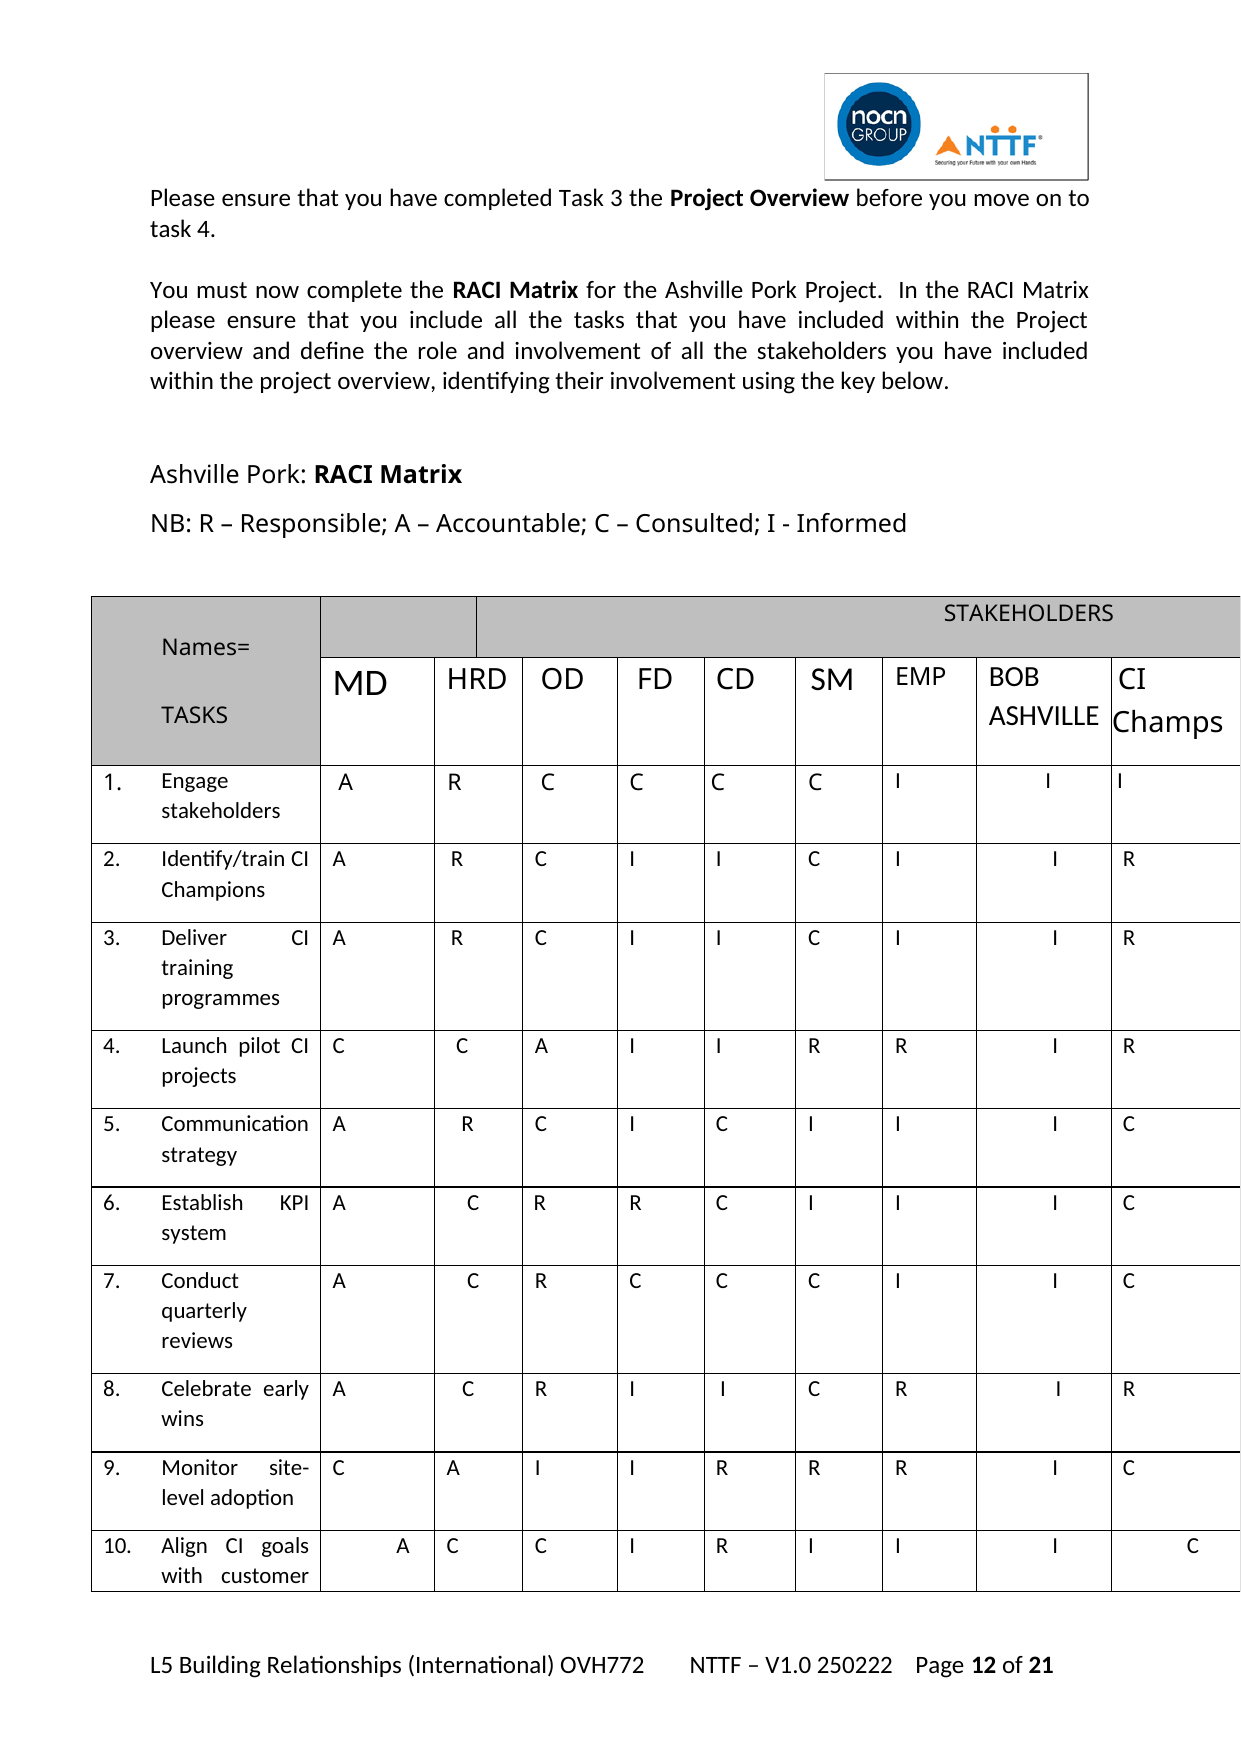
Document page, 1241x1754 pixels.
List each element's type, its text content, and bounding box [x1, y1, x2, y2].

table_cell R [705, 1531, 795, 1591]
table_cell R [435, 923, 522, 1030]
table_cell R [435, 1109, 522, 1186]
table_cell C [435, 1031, 522, 1108]
table_cell I [618, 1031, 704, 1108]
table_cell I [618, 1374, 704, 1451]
table_header Names= TASKS [161, 597, 320, 765]
table_cell R [883, 1453, 976, 1529]
table_cell I [618, 1453, 704, 1529]
table_cell 4. [92, 1031, 161, 1108]
table_cell A [321, 766, 434, 843]
table_cell I [618, 1531, 704, 1591]
table_cell I [977, 1031, 1111, 1108]
text Please ensure that you have completed Task 3 the Project Overview before you move on to task 4. [150, 182, 1090, 243]
table_cell C [523, 923, 617, 1030]
table_cell I [977, 1109, 1111, 1186]
table_cell C [618, 766, 704, 843]
table_cell I [705, 1031, 795, 1108]
table_cell I [883, 844, 976, 922]
table_cell C [796, 844, 882, 922]
table_cell OD [523, 658, 617, 765]
table_cell 2. [92, 844, 161, 922]
table_cell C [705, 1188, 795, 1265]
table_cell 3. [92, 923, 161, 1030]
table_cell I [705, 1374, 795, 1451]
table_cell I [883, 1531, 976, 1591]
table_cell I [796, 1531, 882, 1591]
table_cell R [1112, 1374, 1240, 1451]
table_cell I [883, 1109, 976, 1186]
table_cell CI Champs [1112, 658, 1240, 765]
table_cell C [523, 1531, 617, 1591]
table_cell C [796, 923, 882, 1030]
table_cell C [1112, 1109, 1240, 1186]
table_cell A [523, 1031, 617, 1108]
table_cell C [796, 766, 882, 843]
table_cell R [1112, 1031, 1240, 1108]
table_cell I [977, 1453, 1111, 1529]
table_cell Communication strategy [161, 1109, 320, 1186]
table_cell I [883, 766, 976, 843]
table_cell C [435, 1188, 522, 1265]
table_cell C [1112, 1453, 1240, 1529]
text NB: R – Responsible; A – Accountable; C – Consulted; I - Informed [150, 506, 1090, 539]
text You must now complete the RACI Matrix for the Ashville Pork Project. In the RACI Matrix please ensure that you include all the tasks that you have included within the Project overview and define the role and involvement of all the stakeholders you have included within the project overview, identifying their involvement using the key below. [150, 274, 1090, 396]
table_header [92, 597, 161, 765]
table_cell C [705, 1109, 795, 1186]
table_cell I [523, 1453, 617, 1529]
table_cell Identify/train CI Champions [161, 844, 320, 922]
table_cell A [321, 1109, 434, 1186]
table_cell Conduct quarterly reviews [161, 1266, 320, 1373]
table_cell I [705, 844, 795, 922]
table_cell C [523, 844, 617, 922]
table_cell I [883, 923, 976, 1030]
table_cell I [977, 1266, 1111, 1373]
table_cell EMP [883, 658, 976, 765]
table_cell C [796, 1374, 882, 1451]
picture [824, 73, 1091, 183]
table_cell I [977, 1374, 1111, 1451]
table_cell C [321, 1453, 434, 1529]
table_cell 9. [92, 1453, 161, 1529]
table_cell I [977, 1531, 1111, 1591]
table_cell C [435, 1374, 522, 1451]
table_cell C [1112, 1266, 1240, 1373]
table_cell C [321, 1031, 434, 1108]
table_cell I [1112, 766, 1240, 843]
table_cell C [435, 1531, 522, 1591]
table_cell C [705, 1266, 795, 1373]
table_cell Align CI goals with customer expectations [161, 1531, 320, 1591]
table_cell Engage stakeholders [161, 766, 320, 843]
table_cell R [523, 1266, 617, 1373]
table_cell I [618, 923, 704, 1030]
table_cell C [523, 766, 617, 843]
table_cell I [618, 844, 704, 922]
table_cell 5. [92, 1109, 161, 1186]
table_header STAKEHOLDERS [477, 597, 1240, 657]
table_cell A [435, 1453, 522, 1529]
table_cell Monitor site-level adoption [161, 1453, 320, 1529]
table_cell C [705, 766, 795, 843]
table_cell A [321, 844, 434, 922]
table_cell I [883, 1188, 976, 1265]
table_cell MD [321, 658, 434, 765]
table_cell A [321, 1374, 434, 1451]
table_cell C [435, 1266, 522, 1373]
table_cell R [883, 1031, 976, 1108]
table_cell I [977, 844, 1111, 922]
text Ashville Pork: RACI Matrix [150, 457, 1090, 491]
table_cell R [618, 1188, 704, 1265]
table_cell R [1112, 844, 1240, 922]
table_cell I [796, 1188, 882, 1265]
table_cell C [523, 1109, 617, 1186]
table_cell I [883, 1266, 976, 1373]
table_cell I [705, 923, 795, 1030]
table_cell R [523, 1188, 617, 1265]
table_cell BOB ASHVILLE [977, 658, 1111, 765]
table_cell R [523, 1374, 617, 1451]
table_cell R [796, 1031, 882, 1108]
table_cell R [796, 1453, 882, 1529]
table_cell C [796, 1266, 882, 1373]
table_cell 8. [92, 1374, 161, 1451]
table_cell CD [705, 658, 795, 765]
table_cell C [1112, 1531, 1240, 1591]
table_cell I [977, 766, 1111, 843]
table_header [321, 597, 476, 657]
table_cell I [618, 1109, 704, 1186]
table_cell 10. [92, 1531, 161, 1591]
table_cell R [883, 1374, 976, 1451]
table_cell Celebrate early wins [161, 1374, 320, 1451]
table_cell 1. [92, 766, 161, 843]
table_cell R [705, 1453, 795, 1529]
table_cell I [977, 923, 1111, 1030]
table_cell R [1112, 923, 1240, 1030]
table_cell A [321, 1266, 434, 1373]
table_cell Deliver CI training programmes [161, 923, 320, 1030]
table_cell R [435, 844, 522, 922]
table_cell Establish KPI system [161, 1188, 320, 1265]
table_cell FD [618, 658, 704, 765]
table_cell HRD [435, 658, 522, 765]
table_cell 6. [92, 1188, 161, 1265]
table_cell A [321, 923, 434, 1030]
table_cell C [618, 1266, 704, 1373]
table_cell I [977, 1188, 1111, 1265]
table_cell I [796, 1109, 882, 1186]
table_cell SM [796, 658, 882, 765]
table_cell R [435, 766, 522, 843]
table_cell A [321, 1531, 434, 1591]
table_cell 7. [92, 1266, 161, 1373]
table_cell A [321, 1188, 434, 1265]
table_cell Launch pilot CI projects [161, 1031, 320, 1108]
table_cell C [1112, 1188, 1240, 1265]
